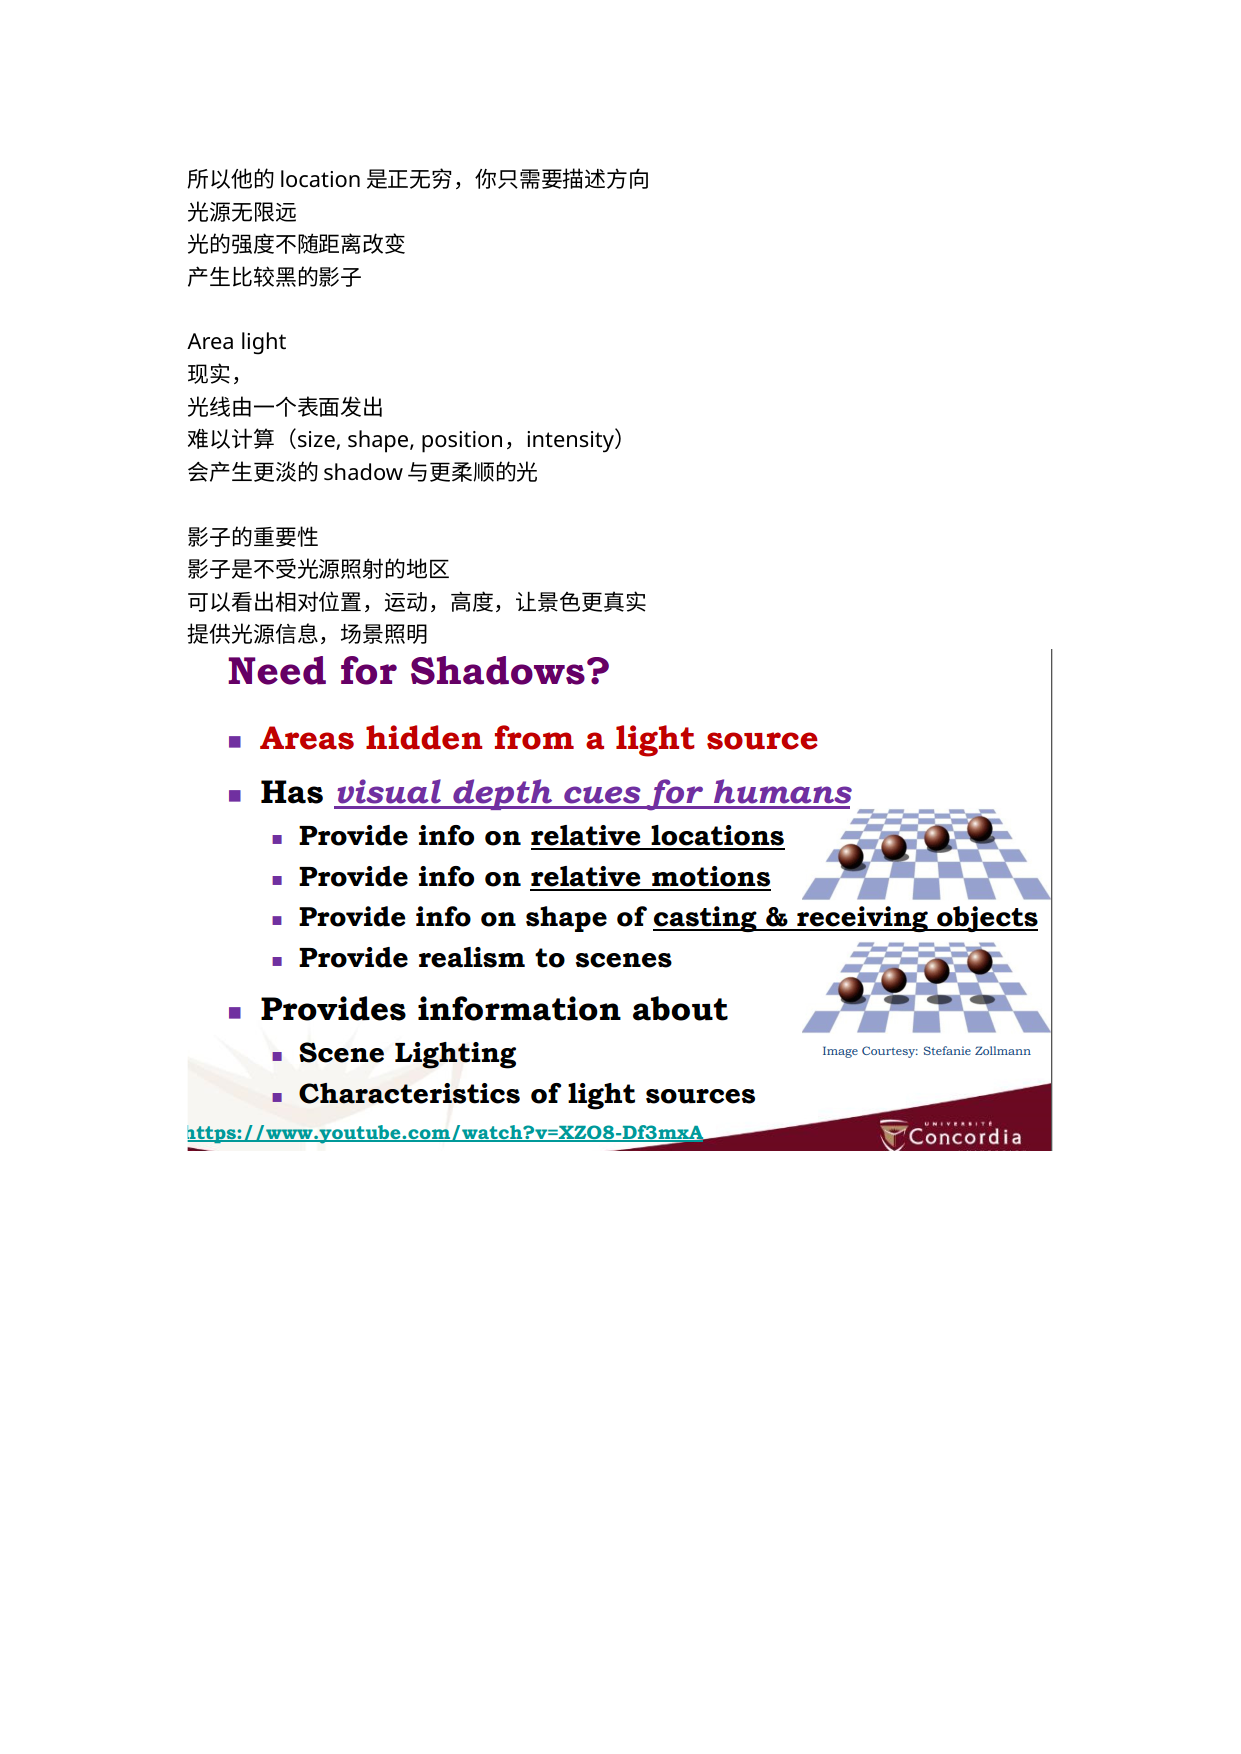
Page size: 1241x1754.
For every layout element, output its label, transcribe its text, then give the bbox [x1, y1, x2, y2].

text 会产生更淡的shadow与更柔顺的光 [187, 454, 1053, 487]
picture [187, 649, 1053, 1151]
text 影子是不受光源照射的地区 [187, 552, 1053, 584]
text 难以计算（size, shape, position，intensity） [187, 422, 1053, 454]
text 光的强度不随距离改变 [187, 227, 1053, 259]
text 光线由一个表面发出 [187, 389, 1053, 422]
text 现实， [187, 357, 1053, 389]
text 所以他的location是正无穷，你只需要描述方向 [187, 162, 1053, 194]
text 影子的重要性 [187, 519, 1053, 552]
text 可以看出相对位置，运动，高度，让景色更真实 [187, 584, 1053, 617]
text Area light [187, 324, 1053, 357]
text 光源无限远 [187, 194, 1053, 227]
text 产生比较黑的影子 [187, 259, 1053, 292]
text 提供光源信息，场景照明 [187, 617, 1053, 649]
